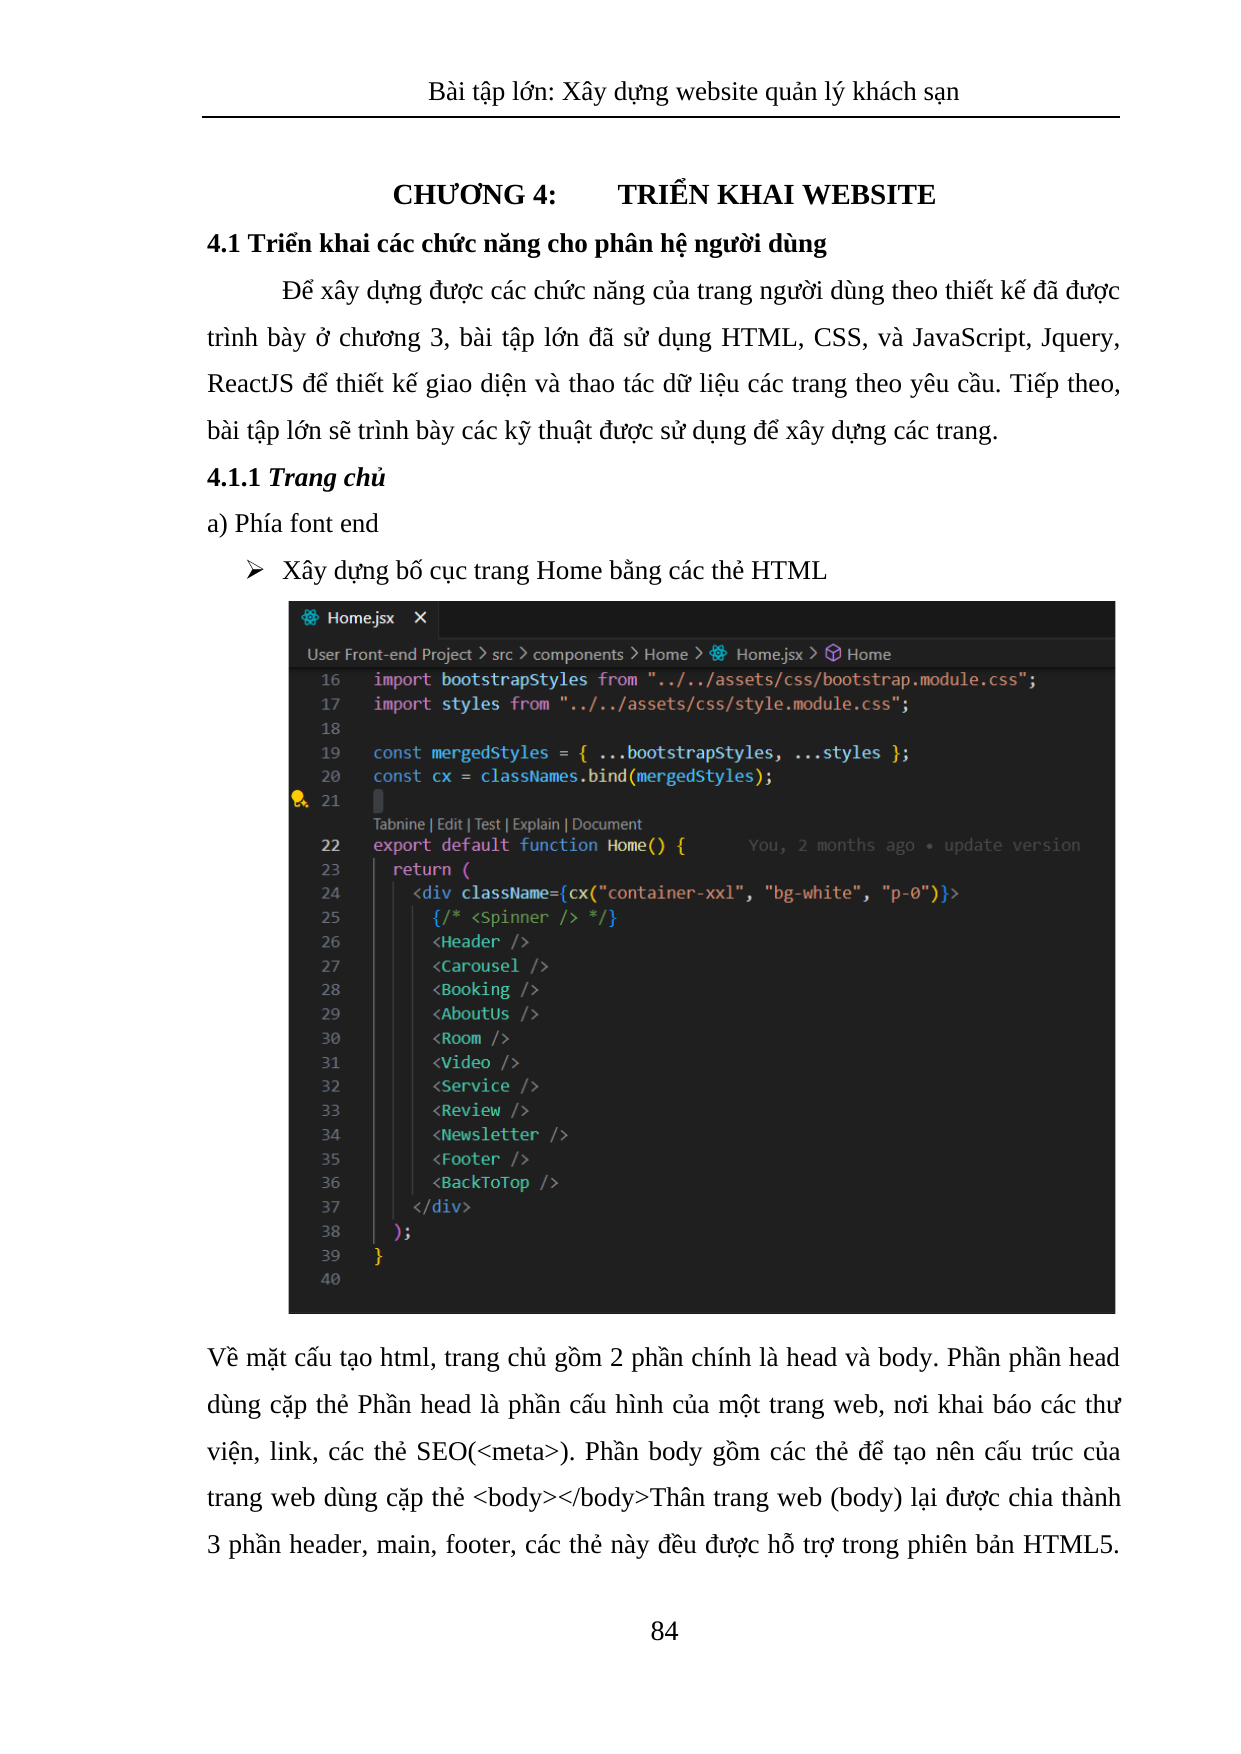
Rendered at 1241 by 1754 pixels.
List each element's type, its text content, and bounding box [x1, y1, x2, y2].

subtitle TRIỂN KHAI WEBSITE [207, 177, 1122, 211]
picture [288, 601, 1116, 1314]
list Trang chủ [207, 461, 1122, 492]
text Để xây dựng được các chức năng của trang người dùng theo thiết kế đã được trình bày ở chương 3, bài tập lớn đã sử dụng HTML, CSS, và JavaScript, Jquery, ReactJS để thiết kế giao diện và thao tác dữ liệu các trang theo yêu cầu. Tiếp theo, bài tập lớn sẽ trình bày các kỹ thuật được sử dụng để xây dựng các trang. [207, 274, 1122, 445]
list Triển khai các chức năng cho phân hệ người dùng [207, 227, 1122, 259]
list Xây dựng bố cục trang Home bằng các thẻ HTML [244, 554, 1122, 585]
text a) Phía font end [207, 507, 1122, 539]
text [207, 1342, 1122, 1559]
